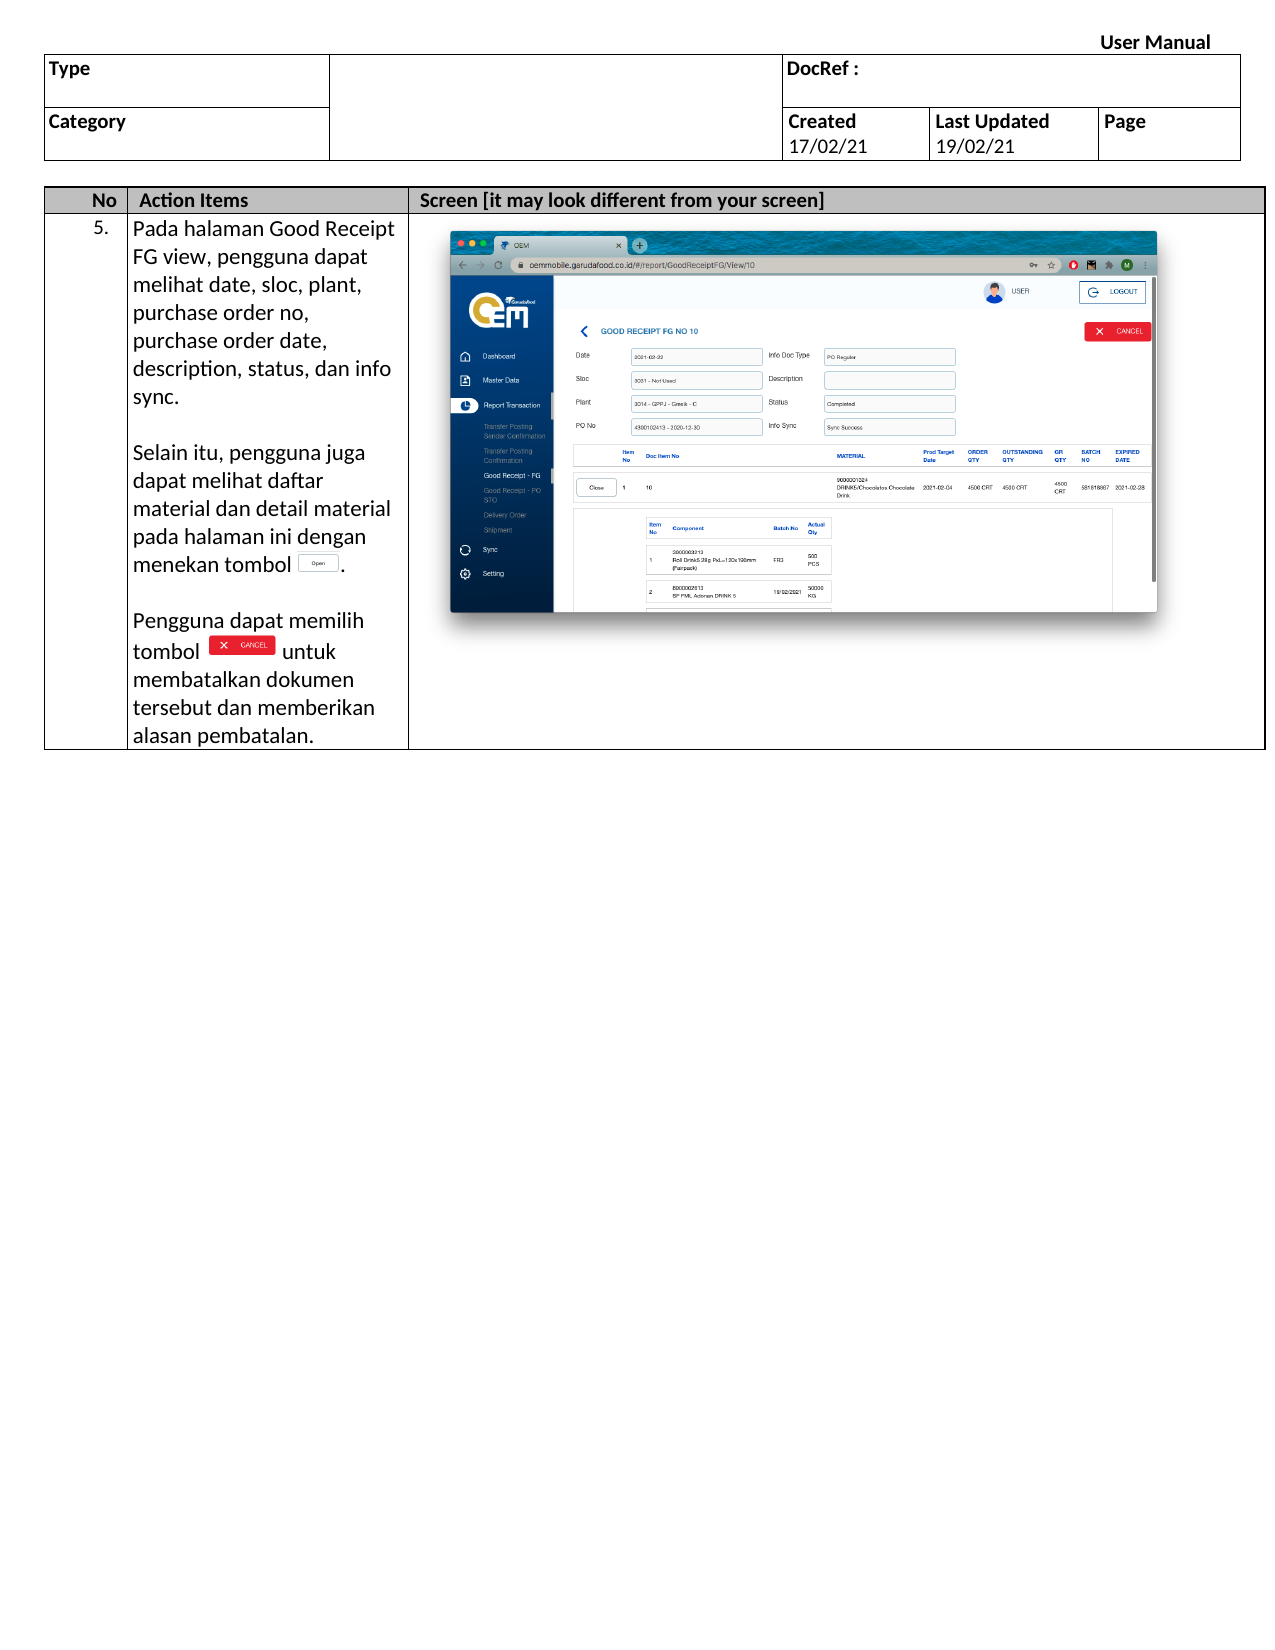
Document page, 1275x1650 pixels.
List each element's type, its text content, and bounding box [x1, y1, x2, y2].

picture [205, 634, 277, 660]
table_header Action Items [128, 188, 408, 213]
picture [297, 551, 340, 573]
table_header Screen [it may look different from your screen] [409, 188, 1264, 213]
table_cell [409, 214, 1264, 749]
table_cell [45, 214, 127, 749]
picture [419, 213, 1188, 657]
table_cell Pada halaman Good Receipt FG view, pengguna dapat melihat date, sloc, plant, purchase order no, purchase order date, description, status, dan info sync. Selain itu, pengguna juga dapat melihat daftar material dan detail material pada halaman ini dengan menekan tombol . Pengguna dapat memilih tombol untuk membatalkan dokumen tersebut dan memberikan alasan pembatalan. [128, 214, 408, 749]
table_header No [45, 188, 127, 213]
